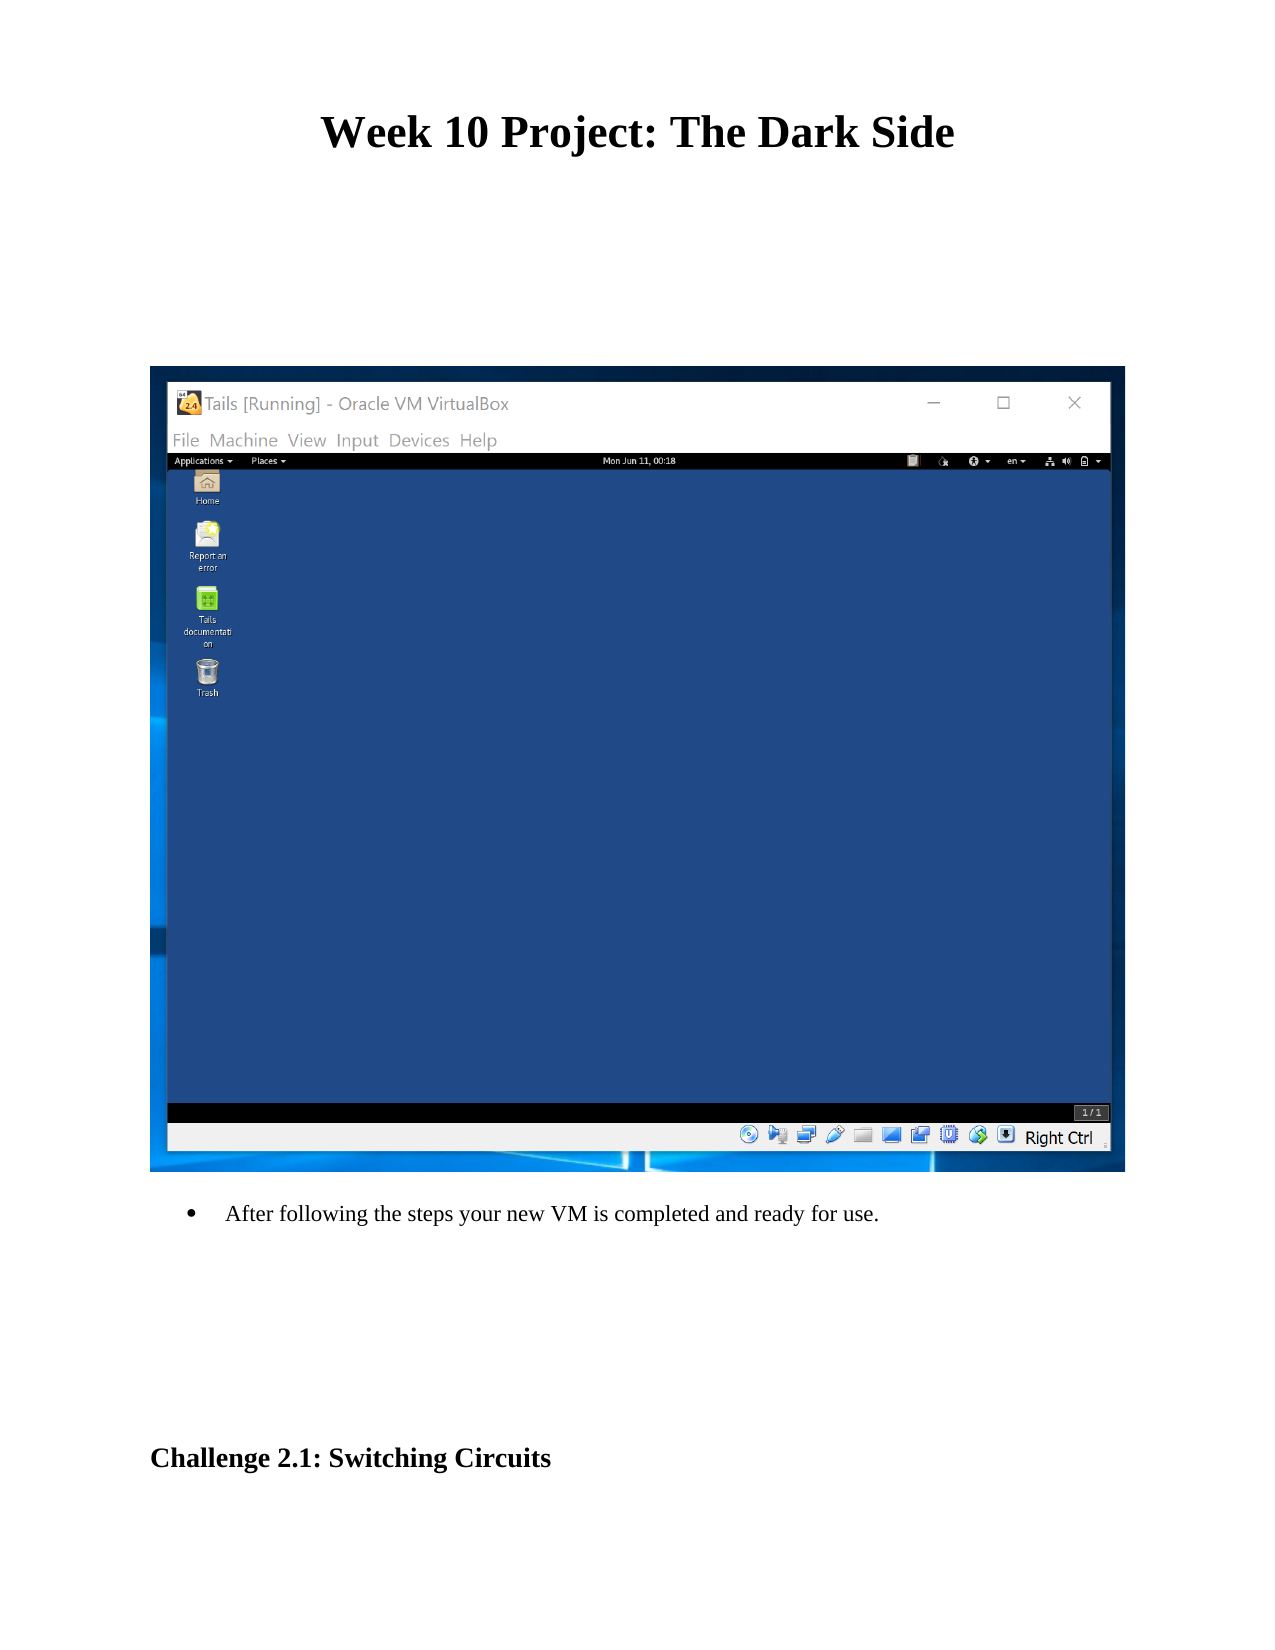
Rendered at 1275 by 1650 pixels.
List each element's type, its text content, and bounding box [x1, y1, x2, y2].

list After following the steps your new VM is completed and ready for use. [187, 1201, 1125, 1227]
subtitle Challenge 2.1: Switching Circuits [150, 1441, 1125, 1473]
picture [150, 366, 1125, 1172]
